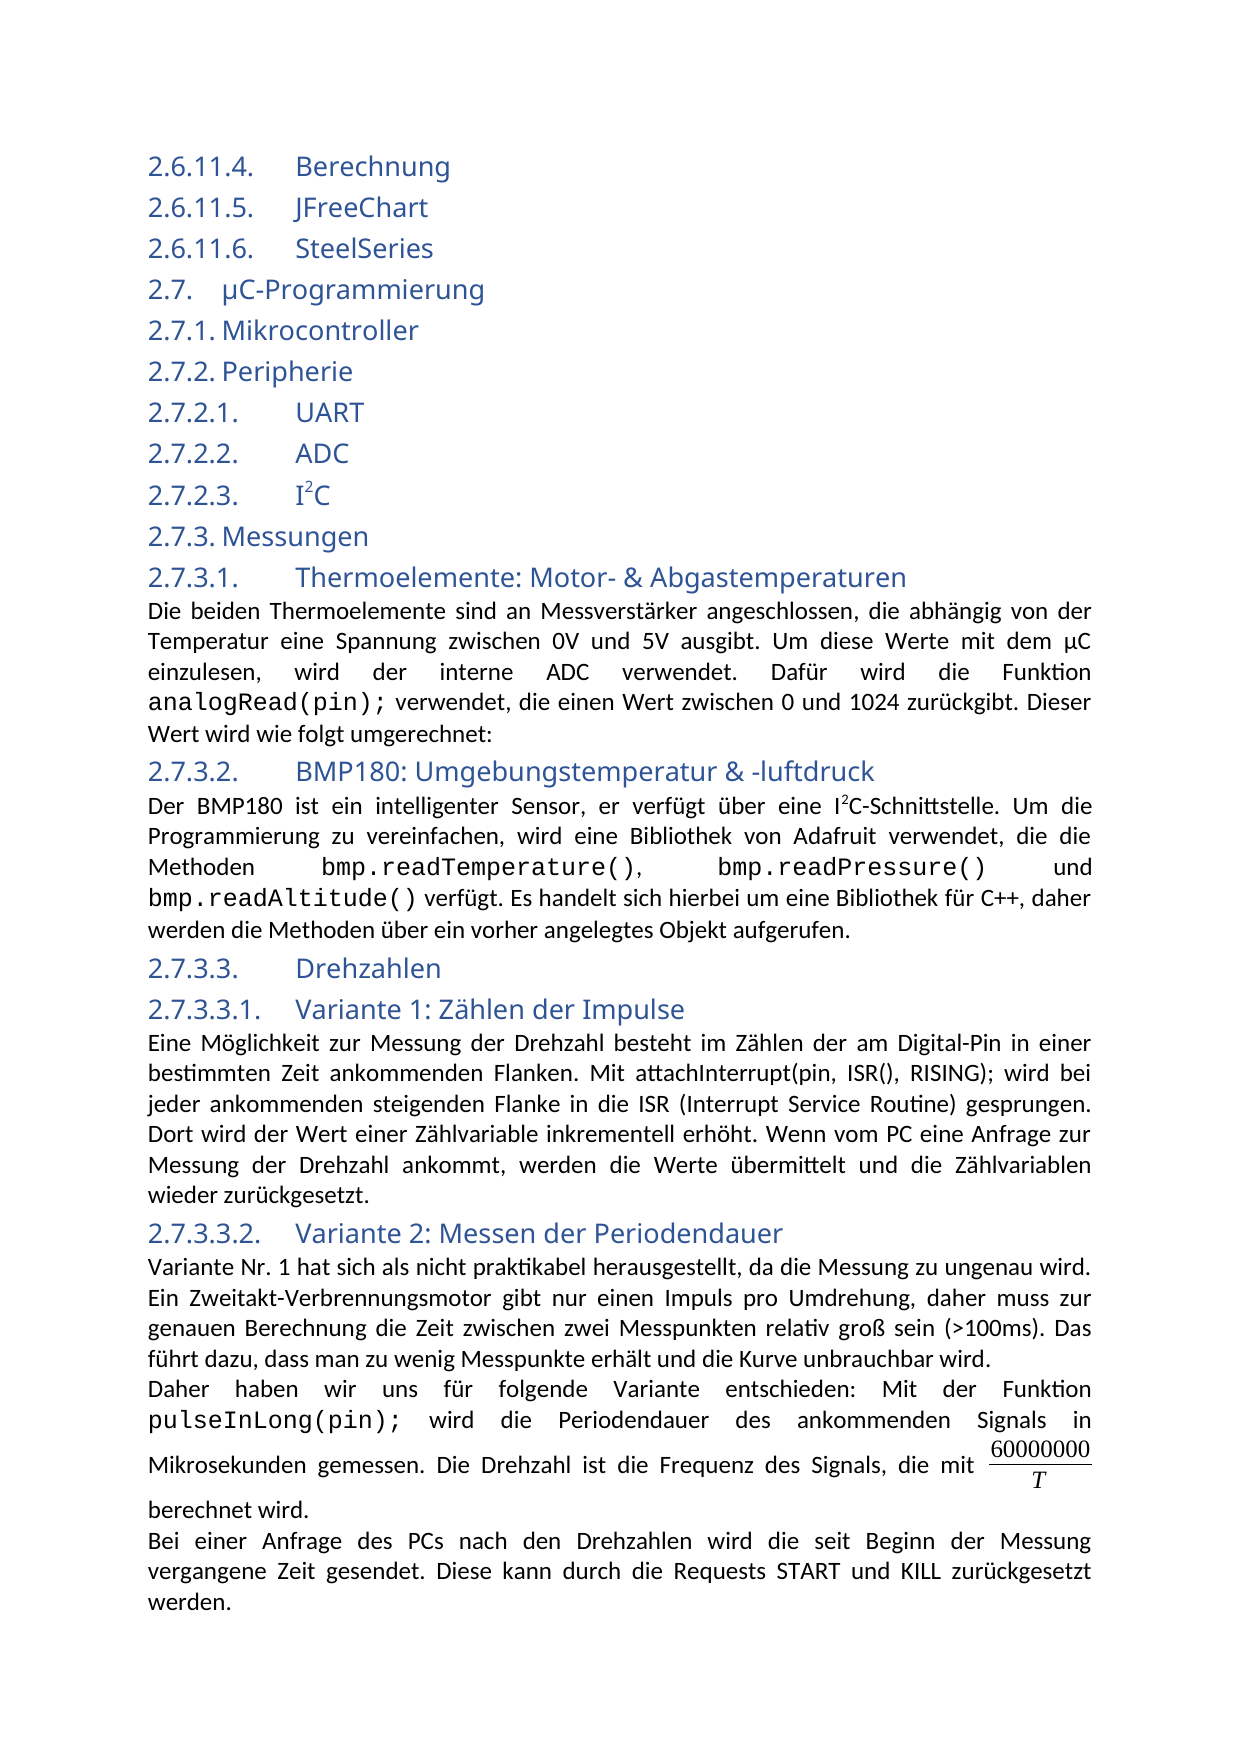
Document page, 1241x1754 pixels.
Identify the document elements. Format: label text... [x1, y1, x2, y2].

subtitle µC-Programmierung [148, 271, 1093, 308]
subtitle I2C [148, 476, 1093, 513]
subtitle Variante 2: Messen der Periodendauer [148, 1214, 1093, 1251]
subtitle Thermoelemente: Motor- & Abgastemperaturen [148, 558, 1093, 595]
subtitle UART [148, 394, 1093, 431]
text Die beiden Thermoelemente sind an Messverstärker angeschlossen, die abhängig von der Temperatur eine Spannung zwischen 0V und 5V ausgibt. Um diese Werte mit dem µC einzulesen, wird der interne ADC verwendet. Dafür wird die Funktion analogRead(pin); verwendet, die einen Wert zwischen 0 und 1024 zurückgibt. Dieser Wert wird wie folgt umgerechnet: [148, 595, 1093, 749]
subtitle JFreeChart [148, 189, 1093, 226]
text Der BMP180 ist ein intelligenter Sensor, er verfügt über eine I2C-Schnittstelle. Um die Programmierung zu vereinfachen, wird eine Bibliothek von Adafruit verwendet, die die Methoden bmp.readTemperature(), bmp.readPressure() und bmp.readAltitude() verfügt. Es handelt sich hierbei um eine Bibliothek für C++, daher werden die Methoden über ein vorher angelegtes Objekt aufgerufen. [148, 790, 1093, 945]
subtitle Mikrocontroller [148, 312, 1093, 349]
text Daher haben wir uns für folgende Variante entschieden: Mit der Funktion pulseInLong(pin); wird die Periodendauer des ankommenden Signals in Mikrosekunden gemessen. Die Drehzahl ist die Frequenz des Signals, die mit berechnet wird. [148, 1373, 1093, 1525]
subtitle SteelSeries [148, 230, 1093, 267]
subtitle Messungen [148, 517, 1093, 554]
text Variante Nr. 1 hat sich als nicht praktikabel herausgestellt, da die Messung zu ungenau wird. Ein Zweitakt-Verbrennungsmotor gibt nur einen Impuls pro Umdrehung, daher muss zur genauen Berechnung die Zeit zwischen zwei Messpunkten relativ groß sein (>100ms). Das führt dazu, dass man zu wenig Messpunkte erhält und die Kurve unbrauchbar wird. [148, 1251, 1093, 1373]
text Bei einer Anfrage des PCs nach den Drehzahlen wird die seit Beginn der Messung vergangene Zeit gesendet. Diese kann durch die Requests START und KILL zurückgesetzt werden. [148, 1525, 1093, 1617]
subtitle Berechnung [148, 148, 1093, 184]
text Eine Möglichkeit zur Messung der Drehzahl besteht im Zählen der am Digital-Pin in einer bestimmten Zeit ankommenden Flanken. Mit attachInterrupt(pin, ISR(), RISING); wird bei jeder ankommenden steigenden Flanke in die ISR (Interrupt Service Routine) gesprungen. Dort wird der Wert einer Zählvariable inkrementell erhöht. Wenn vom PC eine Anfrage zur Messung der Drehzahl ankommt, werden die Werte übermittelt und die Zählvariablen wieder zurückgesetzt. [148, 1027, 1093, 1210]
subtitle Variante 1: Zählen der Impulse [148, 990, 1093, 1027]
subtitle Peripherie [148, 353, 1093, 390]
subtitle Drehzahlen [148, 949, 1093, 986]
subtitle ADC [148, 435, 1093, 472]
subtitle BMP180: Umgebungstemperatur & -luftdruck [148, 753, 1093, 790]
